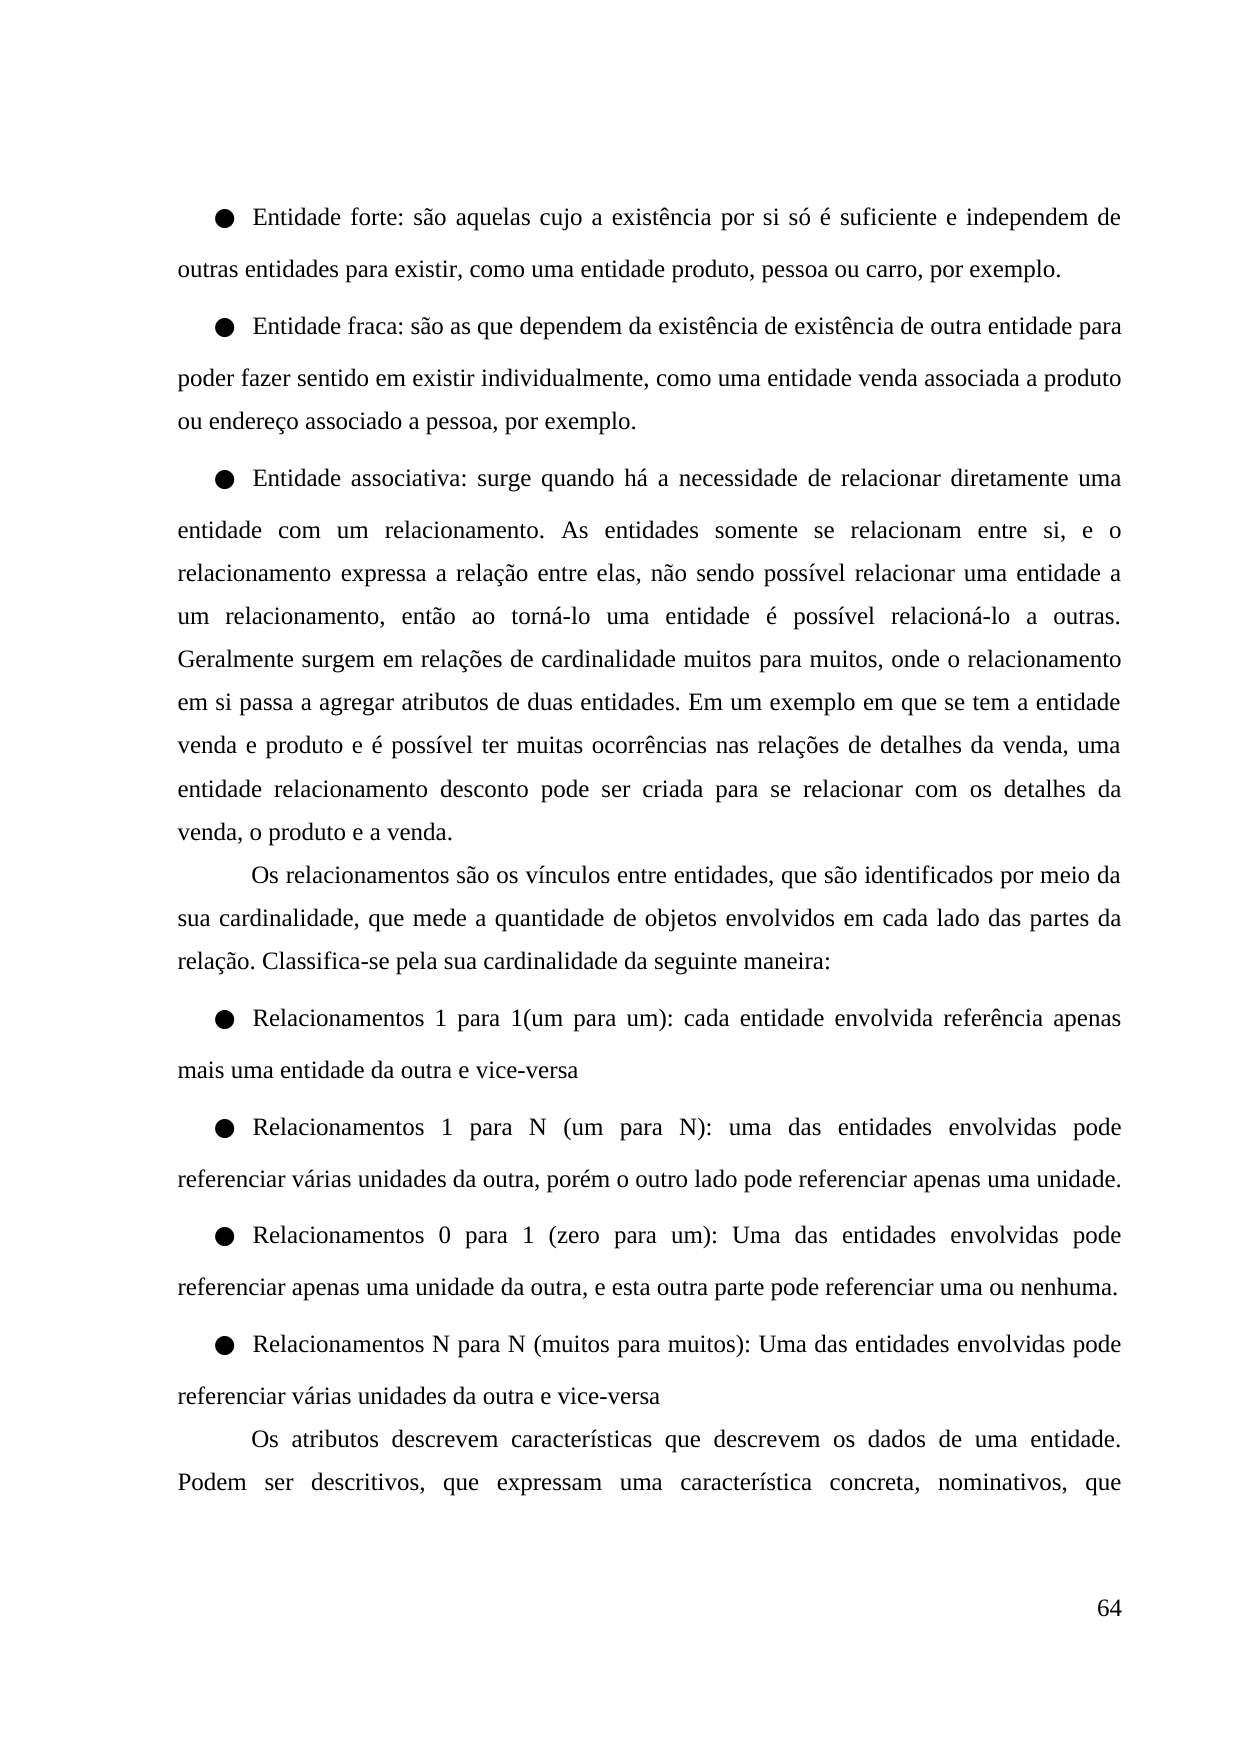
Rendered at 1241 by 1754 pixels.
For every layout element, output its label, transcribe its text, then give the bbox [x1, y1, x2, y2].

list Relacionamentos 1 para 1(um para um): cada entidade envolvida referência apenas mais uma entidade da outra e vice-versa [177, 989, 1122, 1084]
list Entidade fraca: são as que dependem da existência de existência de outra entidade para poder fazer sentido em existir individualmente, como uma entidade venda associada a produto ou endereço associado a pessoa, por exemplo. [177, 297, 1122, 435]
list Entidade forte: são aquelas cujo a existência por si só é suficiente e independem de outras entidades para existir, como uma entidade produto, pessoa ou carro, por exemplo. [177, 189, 1122, 283]
list Relacionamentos 1 para N (um para N): uma das entidades envolvidas pode referenciar várias unidades da outra, porém o outro lado pode referenciar apenas uma unidade. [177, 1098, 1122, 1192]
list Relacionamentos N para N (muitos para muitos): Uma das entidades envolvidas pode referenciar várias unidades da outra e vice-versa [177, 1316, 1122, 1410]
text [177, 1424, 1122, 1496]
list Relacionamentos 0 para 1 (zero para um): Uma das entidades envolvidas pode referenciar apenas uma unidade da outra, e esta outra parte pode referenciar uma ou nenhuma. [177, 1207, 1122, 1301]
list Entidade associativa: surge quando há a necessidade de relacionar diretamente uma entidade com um relacionamento. As entidades somente se relacionam entre si, e o relacionamento expressa a relação entre elas, não sendo possível relacionar uma entidade a um relacionamento, então ao torná-lo uma entidade é possível relacioná-lo a outras. Geralmente surgem em relações de cardinalidade muitos para muitos, onde o relacionamento em si passa a agregar atributos de duas entidades. Em um exemplo em que se tem a entidade venda e produto e é possível ter muitas ocorrências nas relações de detalhes da venda, uma entidade relacionamento desconto pode ser criada para se relacionar com os detalhes da venda, o produto e a venda. [177, 449, 1122, 846]
text Os relacionamentos são os vínculos entre entidades, que são identificados por meio da sua cardinalidade, que mede a quantidade de objetos envolvidos em cada lado das partes da relação. Classifica-se pela sua cardinalidade da seguinte maneira: [177, 860, 1122, 975]
